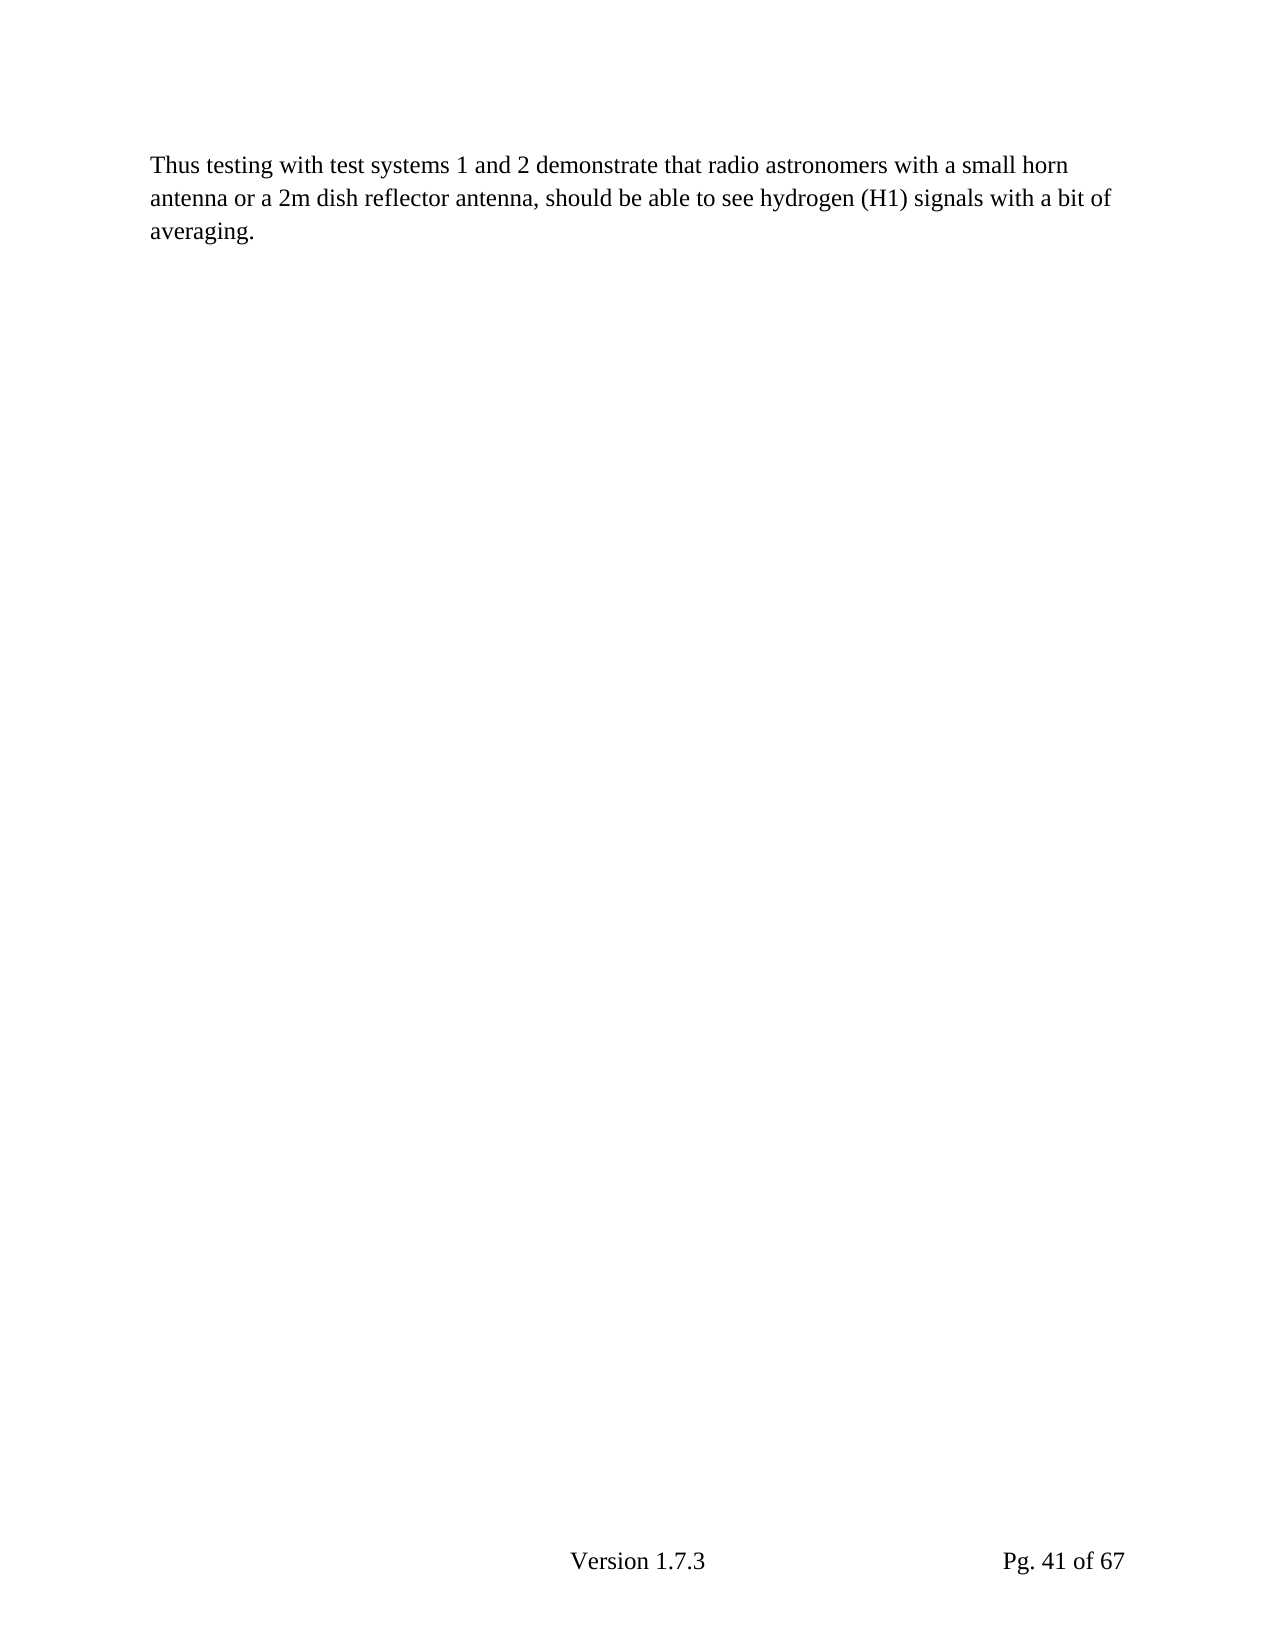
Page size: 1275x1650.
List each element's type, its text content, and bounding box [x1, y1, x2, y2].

text Thus testing with test systems 1 and 2 demonstrate that radio astronomers with a small horn antenna or a 2m dish reflector antenna, should be able to see hydrogen (H1) signals with a bit of averaging. [150, 150, 1125, 245]
